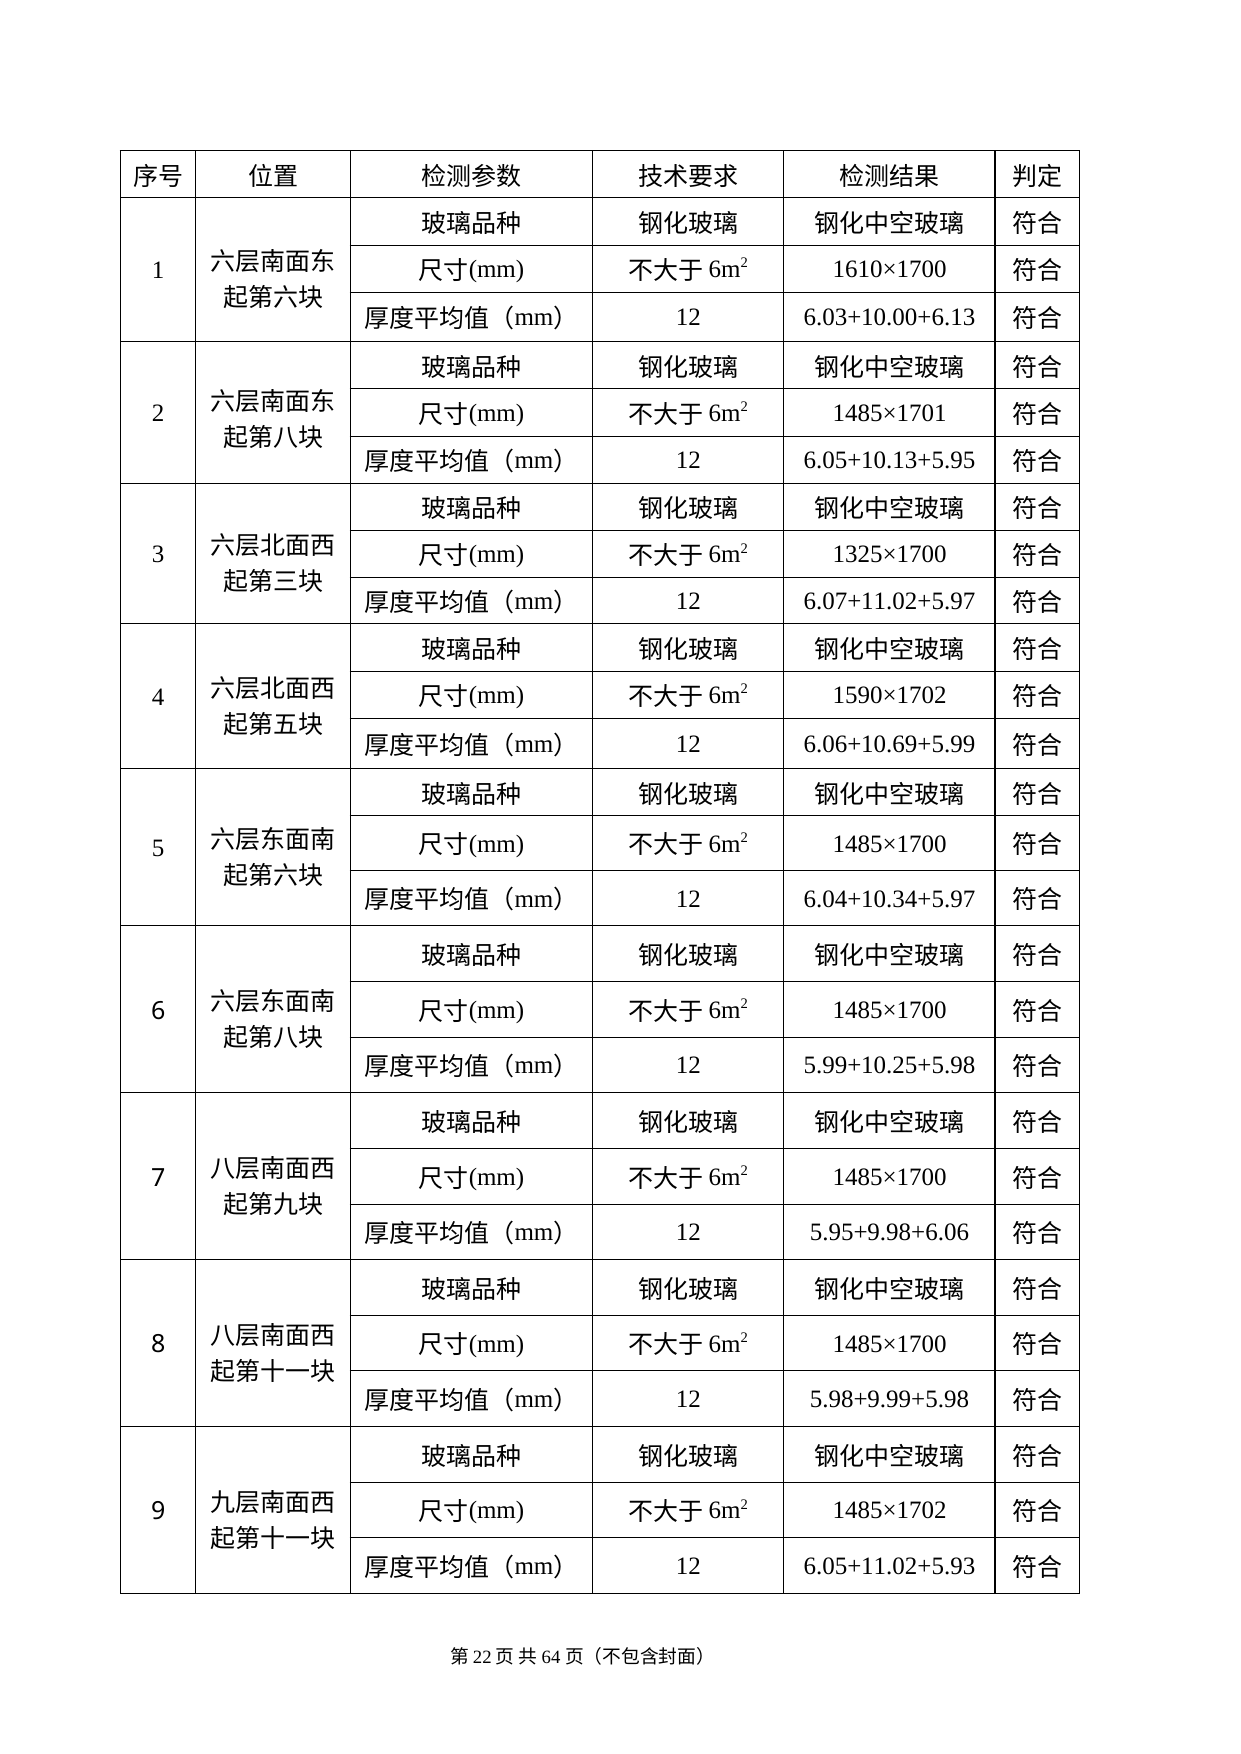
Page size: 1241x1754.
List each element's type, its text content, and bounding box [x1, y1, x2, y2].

table_cell 符合 [996, 982, 1079, 1037]
table_cell 符合 [996, 1316, 1079, 1370]
table_cell 6.04+10.34+5.97 [784, 871, 994, 925]
table_cell 玻璃品种 [351, 484, 592, 530]
table_cell 六层北面西起第五块 [196, 624, 350, 768]
table_cell 1590×1702 [784, 672, 994, 718]
table_cell 12 [593, 578, 783, 623]
table_cell 符合 [996, 1149, 1079, 1203]
table_cell 玻璃品种 [351, 198, 592, 244]
table_cell 符合 [996, 1538, 1079, 1593]
table_cell 1485×1700 [784, 816, 994, 870]
table_cell 5.95+9.98+6.06 [784, 1205, 994, 1259]
table_cell 六层南面东起第八块 [196, 342, 350, 482]
table_cell 3 [121, 484, 195, 623]
table_cell 符合 [996, 198, 1079, 244]
table_cell 6.07+11.02+5.97 [784, 578, 994, 623]
table_cell 不大于6m2 [593, 672, 783, 718]
table_cell 12 [593, 871, 783, 925]
table_cell 符合 [996, 1038, 1079, 1092]
table_cell 钢化中空玻璃 [784, 624, 994, 671]
table_cell 尺寸(mm) [351, 1316, 592, 1370]
table_cell 不大于6m2 [593, 246, 783, 292]
table_cell 5 [121, 769, 195, 925]
table_cell 1485×1701 [784, 389, 994, 436]
table_header 检测结果 [784, 151, 994, 197]
table_cell 符合 [996, 342, 1079, 388]
table_cell 玻璃品种 [351, 1093, 592, 1148]
table_cell 钢化中空玻璃 [784, 198, 994, 244]
table_header 位置 [196, 151, 350, 197]
table_cell 钢化中空玻璃 [784, 484, 994, 530]
table_cell 1485×1700 [784, 1149, 994, 1203]
table_cell 符合 [996, 719, 1079, 768]
table_cell 钢化玻璃 [593, 342, 783, 388]
table_cell 12 [593, 293, 783, 341]
table_cell 12 [593, 719, 783, 768]
table_cell 1 [121, 198, 195, 341]
table_header 序号 [121, 151, 195, 197]
table_cell 4 [121, 624, 195, 768]
table_cell 尺寸(mm) [351, 672, 592, 718]
table_cell 5.98+9.99+5.98 [784, 1371, 994, 1426]
table_cell 玻璃品种 [351, 342, 592, 388]
table_cell 钢化玻璃 [593, 769, 783, 815]
table_cell 厚度平均值（mm） [351, 1205, 592, 1259]
table_cell 符合 [996, 1093, 1079, 1148]
table_cell 尺寸(mm) [351, 531, 592, 577]
table_cell 符合 [996, 1427, 1079, 1482]
table_cell 厚度平均值（mm） [351, 719, 592, 768]
table_cell 尺寸(mm) [351, 389, 592, 436]
table_cell 钢化中空玻璃 [784, 342, 994, 388]
table_cell 符合 [996, 816, 1079, 870]
table_cell 厚度平均值（mm） [351, 293, 592, 341]
table_cell 符合 [996, 531, 1079, 577]
table_cell 玻璃品种 [351, 1260, 592, 1315]
table_cell 钢化中空玻璃 [784, 1093, 994, 1148]
table_cell 6.06+10.69+5.99 [784, 719, 994, 768]
table_cell 6.05+10.13+5.95 [784, 437, 994, 482]
table_cell 符合 [996, 871, 1079, 925]
table_cell 九层南面西起第十一块 [196, 1427, 350, 1593]
table_cell 不大于6m2 [593, 1316, 783, 1370]
table_cell 符合 [996, 1483, 1079, 1537]
table_cell 6 [121, 926, 195, 1092]
table_cell 尺寸(mm) [351, 982, 592, 1037]
table_cell 厚度平均值（mm） [351, 437, 592, 482]
table_cell 玻璃品种 [351, 769, 592, 815]
table_cell 12 [593, 1038, 783, 1092]
table_cell 不大于6m2 [593, 531, 783, 577]
table_cell 7 [121, 1093, 195, 1259]
table_cell 6.05+11.02+5.93 [784, 1538, 994, 1593]
table_cell 钢化玻璃 [593, 1427, 783, 1482]
table_cell 符合 [996, 246, 1079, 292]
table_cell 八层南面西起第九块 [196, 1093, 350, 1259]
table_cell 钢化玻璃 [593, 198, 783, 244]
table_header 检测参数 [351, 151, 592, 197]
table_cell 尺寸(mm) [351, 816, 592, 870]
table_cell 12 [593, 1371, 783, 1426]
table_cell 9 [121, 1427, 195, 1593]
table_cell 钢化中空玻璃 [784, 769, 994, 815]
table_cell 钢化中空玻璃 [784, 1427, 994, 1482]
table_cell 不大于6m2 [593, 1483, 783, 1537]
table_cell 六层南面东起第六块 [196, 198, 350, 341]
table_cell 5.99+10.25+5.98 [784, 1038, 994, 1092]
table_cell 符合 [996, 1371, 1079, 1426]
table_cell 钢化玻璃 [593, 926, 783, 981]
table_cell 12 [593, 1538, 783, 1593]
table_cell 不大于6m2 [593, 816, 783, 870]
table_cell 不大于6m2 [593, 1149, 783, 1203]
table_cell 厚度平均值（mm） [351, 1538, 592, 1593]
table_cell 尺寸(mm) [351, 246, 592, 292]
table_cell 钢化中空玻璃 [784, 1260, 994, 1315]
table_cell 1485×1700 [784, 982, 994, 1037]
table_cell 符合 [996, 926, 1079, 981]
table_cell 尺寸(mm) [351, 1149, 592, 1203]
table_cell 尺寸(mm) [351, 1483, 592, 1537]
table_header 技术要求 [593, 151, 783, 197]
table_cell 12 [593, 437, 783, 482]
table_cell 八层南面西起第十一块 [196, 1260, 350, 1426]
table_cell 六层东面南起第六块 [196, 769, 350, 925]
table_cell 玻璃品种 [351, 1427, 592, 1482]
table_cell 钢化玻璃 [593, 1260, 783, 1315]
table_cell 符合 [996, 1260, 1079, 1315]
table_cell 六层北面西起第三块 [196, 484, 350, 623]
table_cell 12 [593, 1205, 783, 1259]
table_cell 符合 [996, 578, 1079, 623]
table_cell 钢化玻璃 [593, 1093, 783, 1148]
table_cell 6.03+10.00+6.13 [784, 293, 994, 341]
table_cell 玻璃品种 [351, 926, 592, 981]
table_cell 钢化玻璃 [593, 484, 783, 530]
table_cell 钢化玻璃 [593, 624, 783, 671]
table_cell 1325×1700 [784, 531, 994, 577]
table_header 判定 [996, 151, 1079, 197]
table_cell 符合 [996, 1205, 1079, 1259]
table_cell 厚度平均值（mm） [351, 1371, 592, 1426]
table_cell 符合 [996, 624, 1079, 671]
table_cell 符合 [996, 389, 1079, 436]
table_cell 符合 [996, 437, 1079, 482]
table_cell 厚度平均值（mm） [351, 578, 592, 623]
table_cell 钢化中空玻璃 [784, 926, 994, 981]
table_cell 符合 [996, 484, 1079, 530]
table_cell 不大于6m2 [593, 982, 783, 1037]
table_cell 1485×1700 [784, 1316, 994, 1370]
table_cell 2 [121, 342, 195, 482]
table_cell 符合 [996, 293, 1079, 341]
table_cell 六层东面南起第八块 [196, 926, 350, 1092]
table_cell 符合 [996, 769, 1079, 815]
table_cell 厚度平均值（mm） [351, 1038, 592, 1092]
table_cell 符合 [996, 672, 1079, 718]
table_cell 8 [121, 1260, 195, 1426]
table_cell 1485×1702 [784, 1483, 994, 1537]
table_cell 厚度平均值（mm） [351, 871, 592, 925]
table_cell 玻璃品种 [351, 624, 592, 671]
table_cell 1610×1700 [784, 246, 994, 292]
table_cell 不大于6m2 [593, 389, 783, 436]
